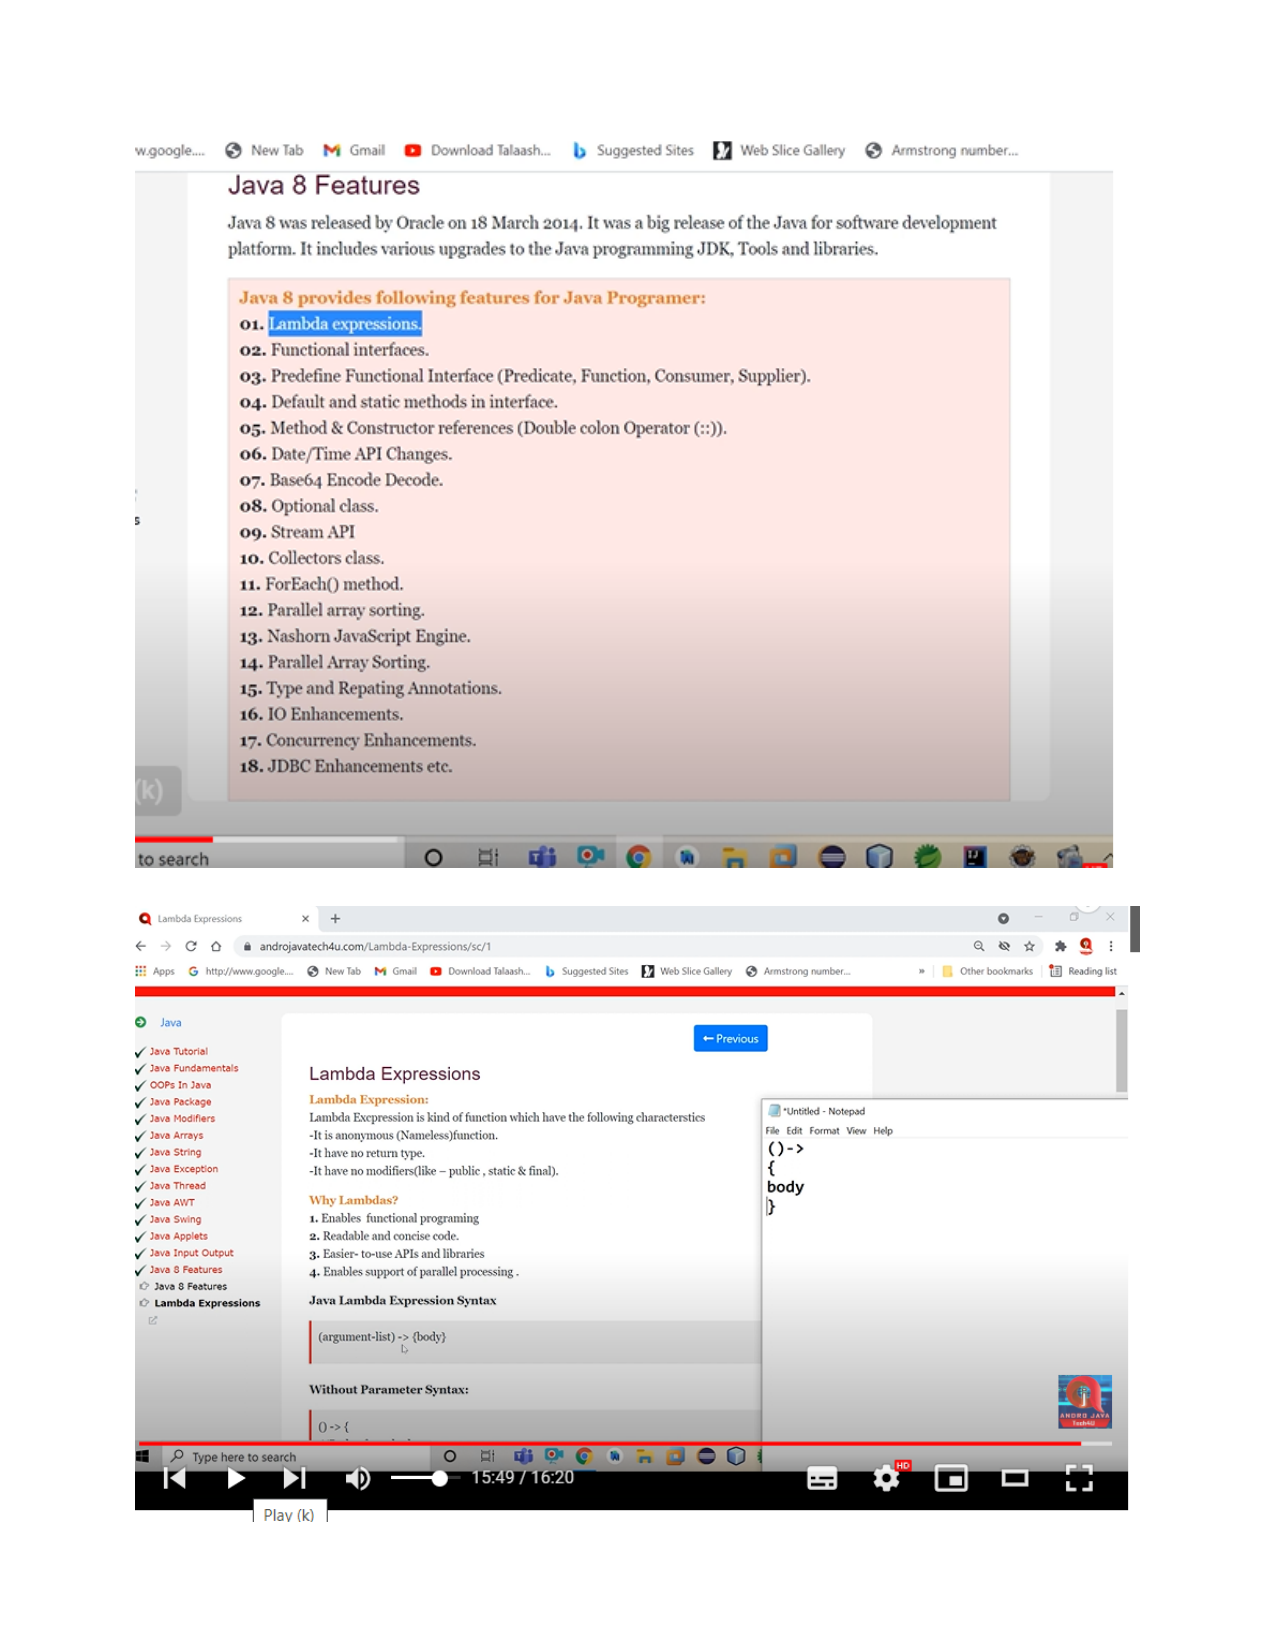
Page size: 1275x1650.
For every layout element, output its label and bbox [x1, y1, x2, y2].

picture [135, 141, 1114, 868]
picture [135, 906, 1140, 1522]
